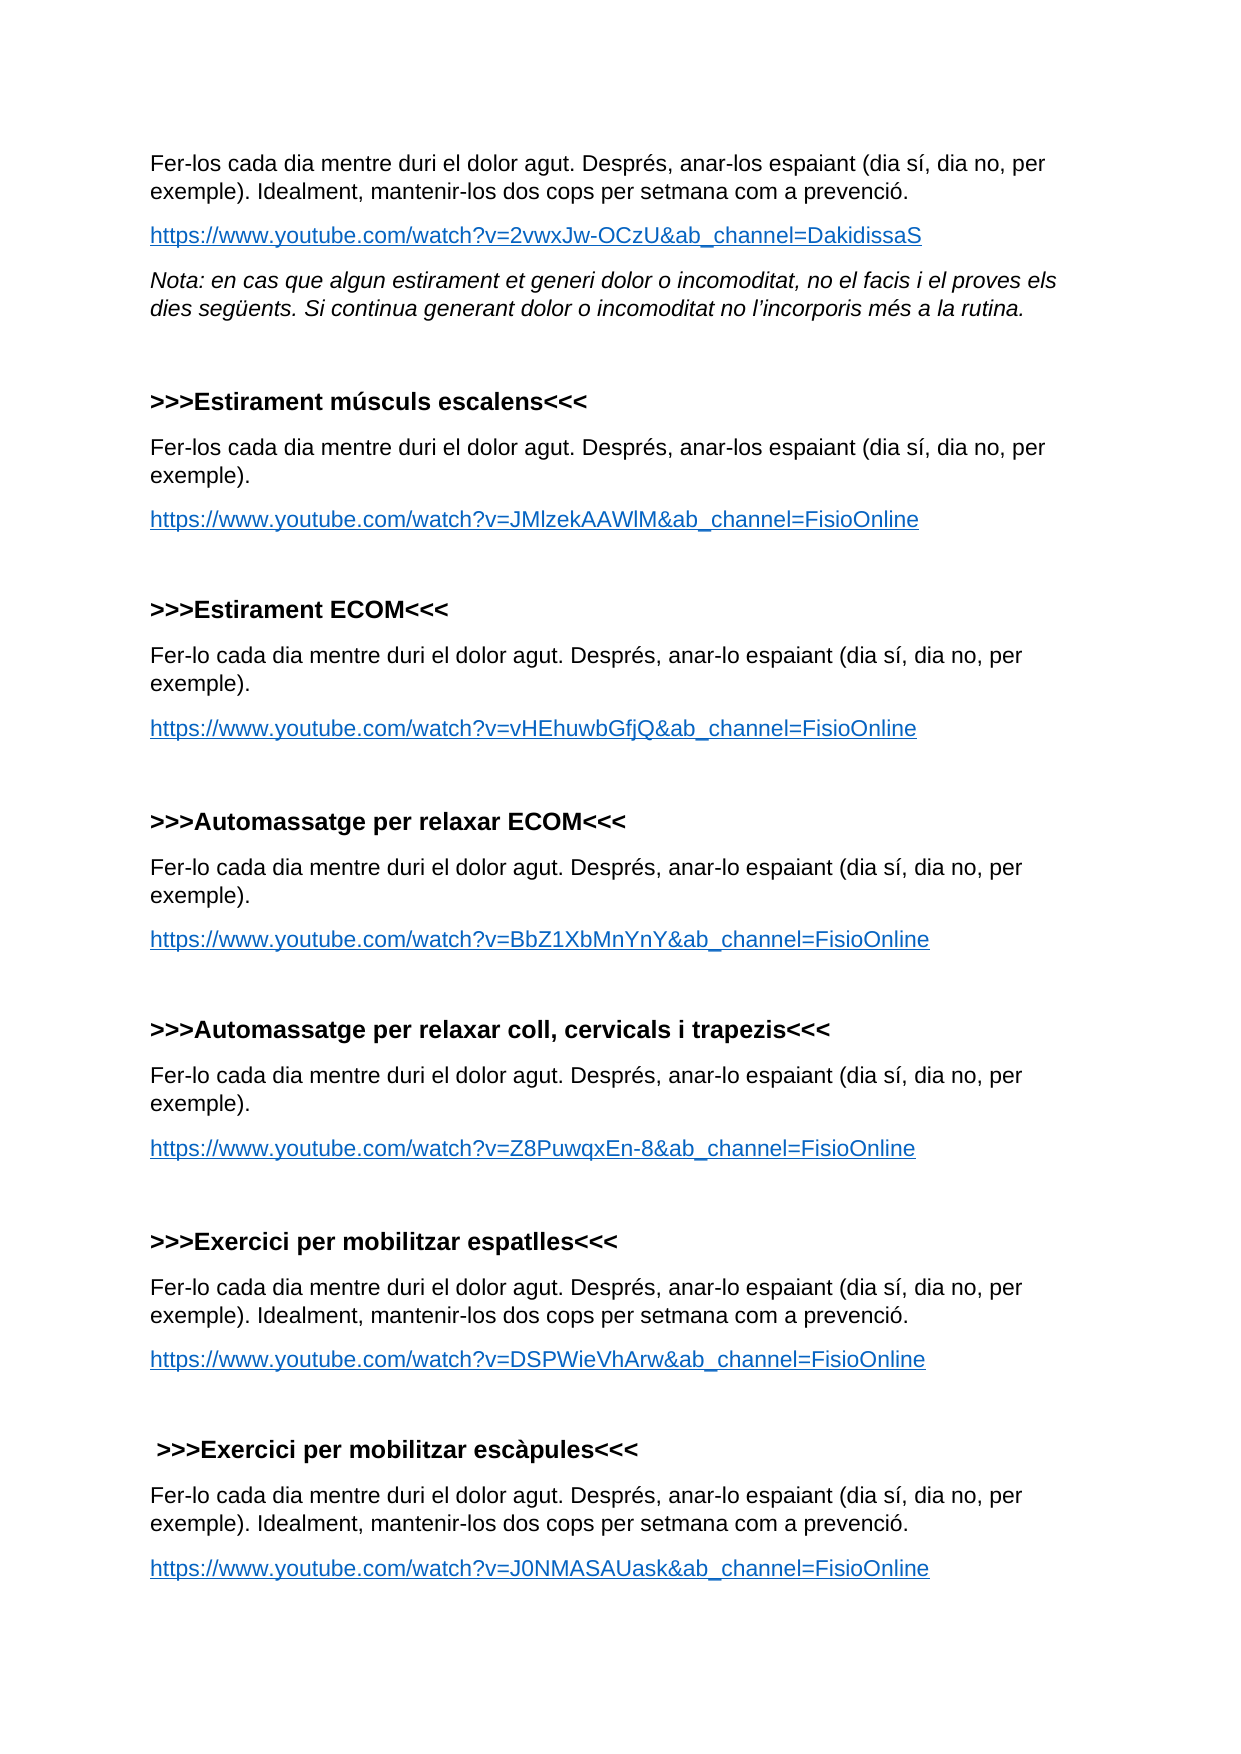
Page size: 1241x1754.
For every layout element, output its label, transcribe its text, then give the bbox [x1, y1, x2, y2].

text Fer-los cada dia mentre duri el dolor agut. Després, anar-los espaiant (dia sí, dia no, per exemple). [150, 434, 1090, 488]
text Nota: en cas que algun estirament et generi dolor o incomoditat, no el facis i el proves els dies següents. Si continua generant dolor o incomoditat no l’incorporis més a la rutina. [150, 267, 1090, 321]
text Fer-lo cada dia mentre duri el dolor agut. Després, anar-lo espaiant (dia sí, dia no, per exemple). [150, 642, 1090, 697]
text >>>Estirament músculs escalens<<< [150, 387, 1090, 415]
text https://www.youtube.com/watch?v=Z8PuwqxEn-8&ab_channel=FisioOnline [150, 1135, 1090, 1161]
text Fer-los cada dia mentre duri el dolor agut. Després, anar-los espaiant (dia sí, dia no, per exemple). Idealment, mantenir-los dos cops per setmana com a prevenció. [150, 150, 1090, 204]
text >>>Exercici per mobilitzar espatlles<<< [150, 1227, 1090, 1255]
text >>>Automassatge per relaxar coll, cervicals i trapezis<<< [150, 1015, 1090, 1044]
text >>>Automassatge per relaxar ECOM<<< [150, 807, 1090, 835]
text https://www.youtube.com/watch?v=DSPWieVhArw&ab_channel=FisioOnline [150, 1346, 1090, 1373]
text Fer-lo cada dia mentre duri el dolor agut. Després, anar-lo espaiant (dia sí, dia no, per exemple). [150, 854, 1090, 908]
text https://www.youtube.com/watch?v=2vwxJw-OCzU&ab_channel=DakidissaS [150, 222, 1090, 249]
text https://www.youtube.com/watch?v=JMlzekAAWlM&ab_channel=FisioOnline [150, 506, 1090, 533]
text >>>Exercici per mobilitzar escàpules<<< [150, 1435, 1090, 1464]
text https://www.youtube.com/watch?v=BbZ1XbMnYnY&ab_channel=FisioOnline [150, 926, 1090, 953]
text >>>Estirament ECOM<<< [150, 595, 1090, 624]
text https://www.youtube.com/watch?v=J0NMASAUask&ab_channel=FisioOnline [150, 1555, 1090, 1581]
text https://www.youtube.com/watch?v=vHEhuwbGfjQ&ab_channel=FisioOnline [150, 715, 1090, 741]
text Fer-lo cada dia mentre duri el dolor agut. Després, anar-lo espaiant (dia sí, dia no, per exemple). Idealment, mantenir-los dos cops per setmana com a prevenció. [150, 1274, 1090, 1328]
text Fer-lo cada dia mentre duri el dolor agut. Després, anar-lo espaiant (dia sí, dia no, per exemple). [150, 1062, 1090, 1117]
text Fer-lo cada dia mentre duri el dolor agut. Després, anar-lo espaiant (dia sí, dia no, per exemple). Idealment, mantenir-los dos cops per setmana com a prevenció. [150, 1482, 1090, 1537]
